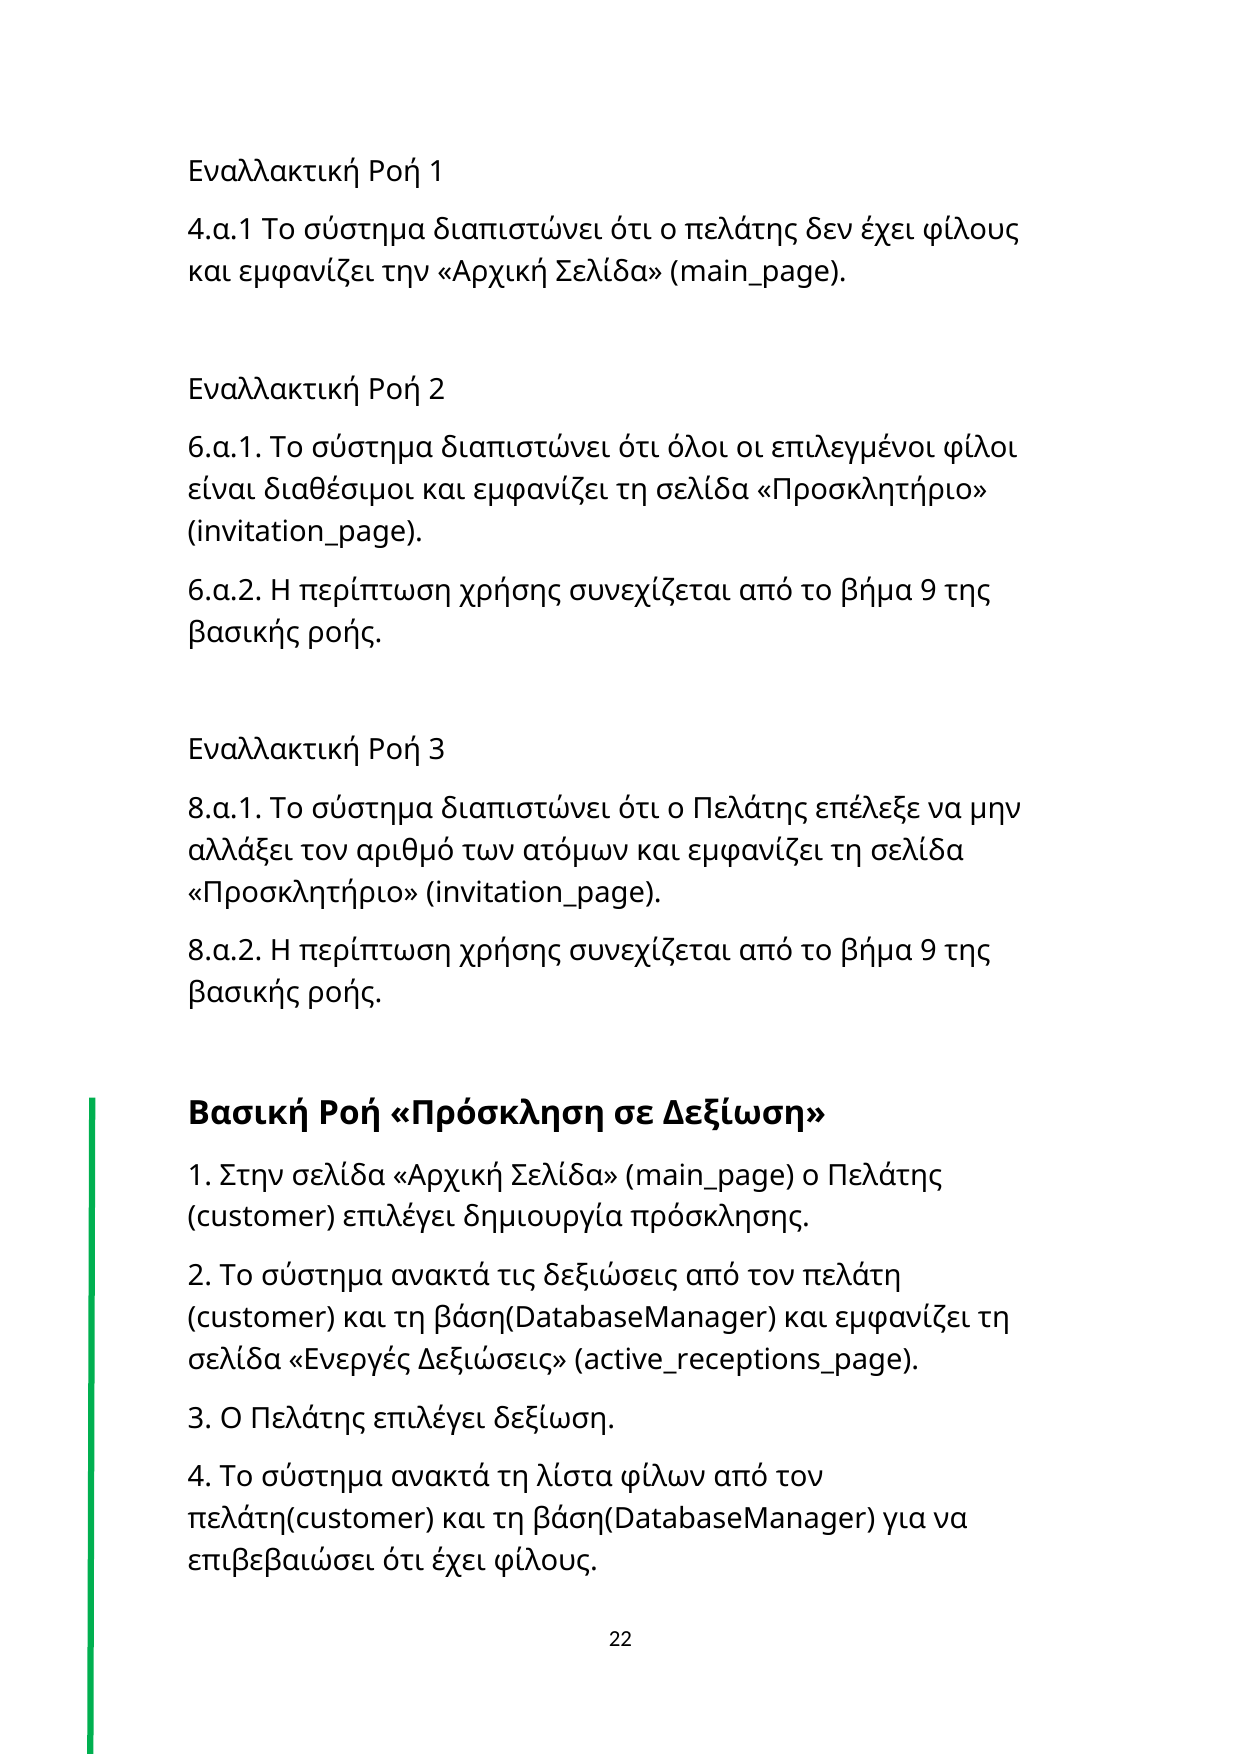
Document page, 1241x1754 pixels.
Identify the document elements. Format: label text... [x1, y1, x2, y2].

text 3. O Πελάτης επιλέγει δεξίωση. [187, 1397, 1053, 1437]
text Εναλλακτική Ροή 3 [187, 728, 1053, 768]
text Εναλλακτική Ροή 1 [187, 150, 1053, 190]
text 8.α.1. Το σύστημα διαπιστώνει ότι ο Πελάτης επέλεξε να μην αλλάξει τον αριθμό των ατόμων και εμφανίζει τη σελίδα «Προσκλητήριο» (invitation_page). [187, 787, 1053, 911]
text Βασική Ροή «Πρόσκληση σε Δεξίωση» [187, 1089, 1053, 1134]
text Εναλλακτική Ροή 2 [187, 368, 1053, 408]
text 1. Στην σελίδα «Αρχική Σελίδα» (main_page) ο Πελάτης (customer) επιλέγει δημιουργία πρόσκλησης. [187, 1154, 1053, 1235]
text 2. Το σύστημα ανακτά τις δεξιώσεις από τον πελάτη (customer) και τη βάση(DatabaseManager) και εμφανίζει τη σελίδα «Ενεργές Δεξιώσεις» (active_receptions_page). [187, 1254, 1053, 1378]
text 4. Το σύστημα ανακτά τη λίστα φίλων από τον πελάτη(customer) και τη βάση(DatabaseManager) για να επιβεβαιώσει ότι έχει φίλους. [187, 1456, 1053, 1579]
text 6.α.1. Το σύστημα διαπιστώνει ότι όλοι οι επιλεγμένοι φίλοι είναι διαθέσιμοι και εμφανίζει τη σελίδα «Προσκλητήριο» (invitation_page). [187, 427, 1053, 550]
text 4.α.1 Το σύστημα διαπιστώνει ότι ο πελάτης δεν έχει φίλους και εμφανίζει την «Αρχική Σελίδα» (main_page). [187, 209, 1053, 290]
text 8.α.2. Η περίπτωση χρήσης συνεχίζεται από το βήμα 9 της βασικής ροής. [187, 930, 1053, 1011]
text 6.α.2. Η περίπτωση χρήσης συνεχίζεται από το βήμα 9 της βασικής ροής. [187, 569, 1053, 651]
